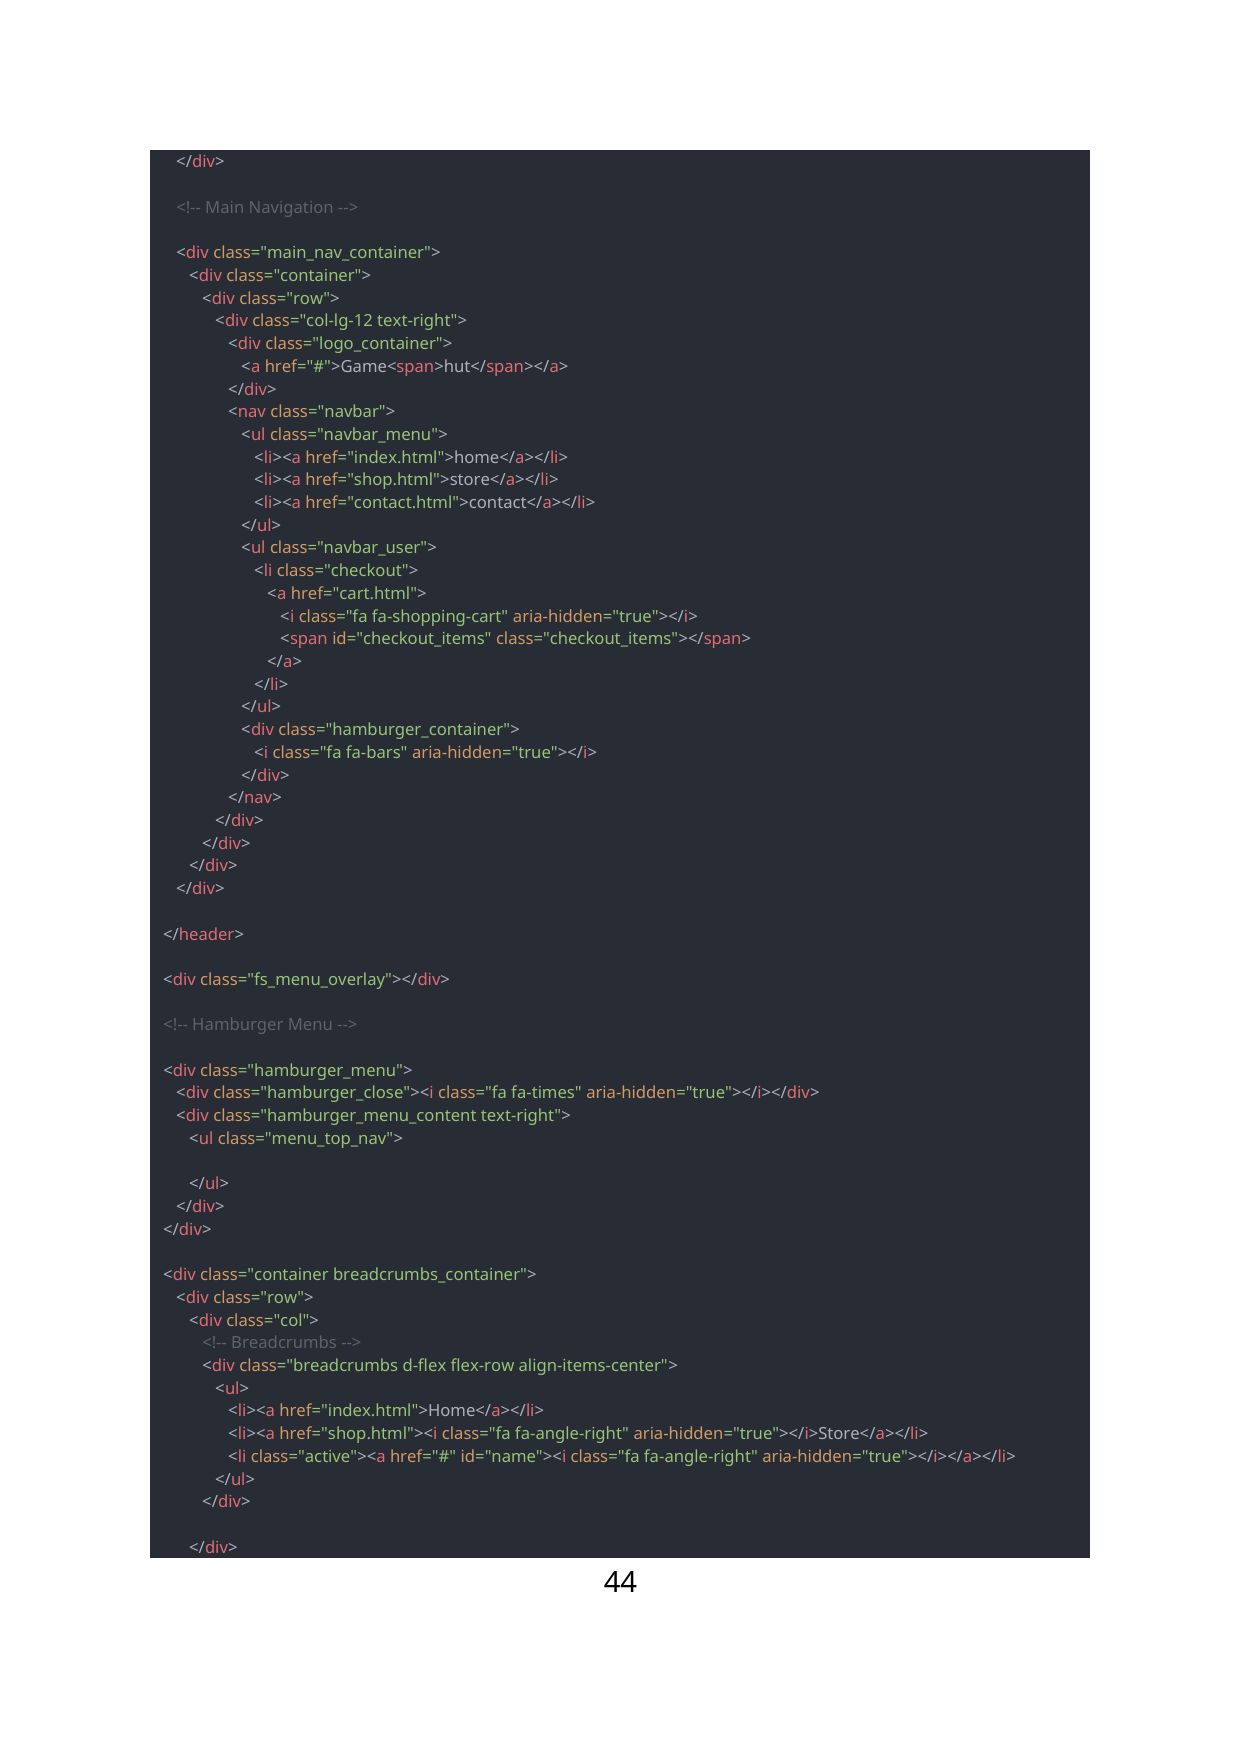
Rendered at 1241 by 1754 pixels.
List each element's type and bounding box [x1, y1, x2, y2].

text [150, 150, 1090, 1558]
